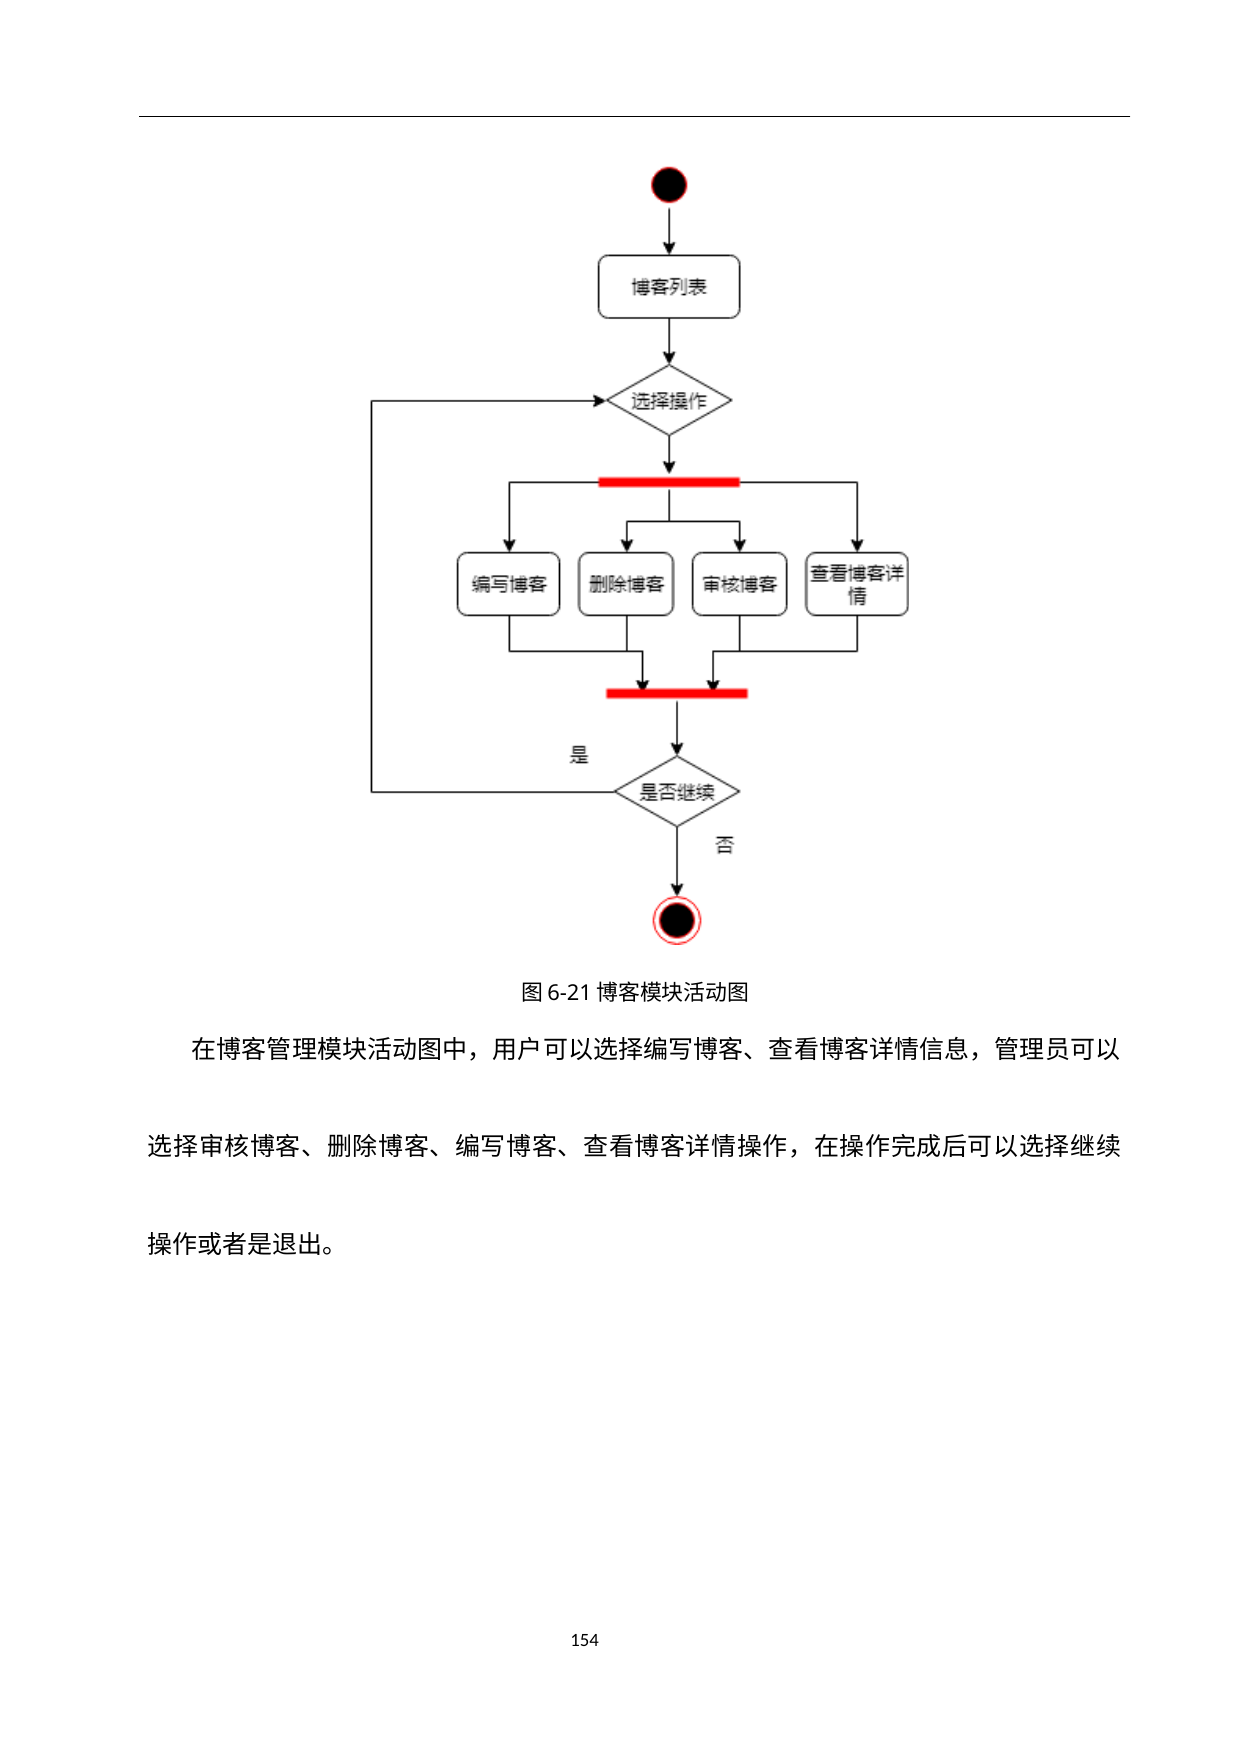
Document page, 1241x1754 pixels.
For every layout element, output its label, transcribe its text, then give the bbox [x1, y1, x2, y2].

text 图6-21博客模块活动图 [148, 974, 1122, 1007]
text 在博客管理模块活动图中，用户可以选择编写博客、查看博客详情信息，管理员可以选择审核博客、删除博客、编写博客、查看博客详情操作，在操作完成后可以选择继续操作或者是退出。 [148, 1015, 1122, 1275]
picture [360, 162, 909, 945]
